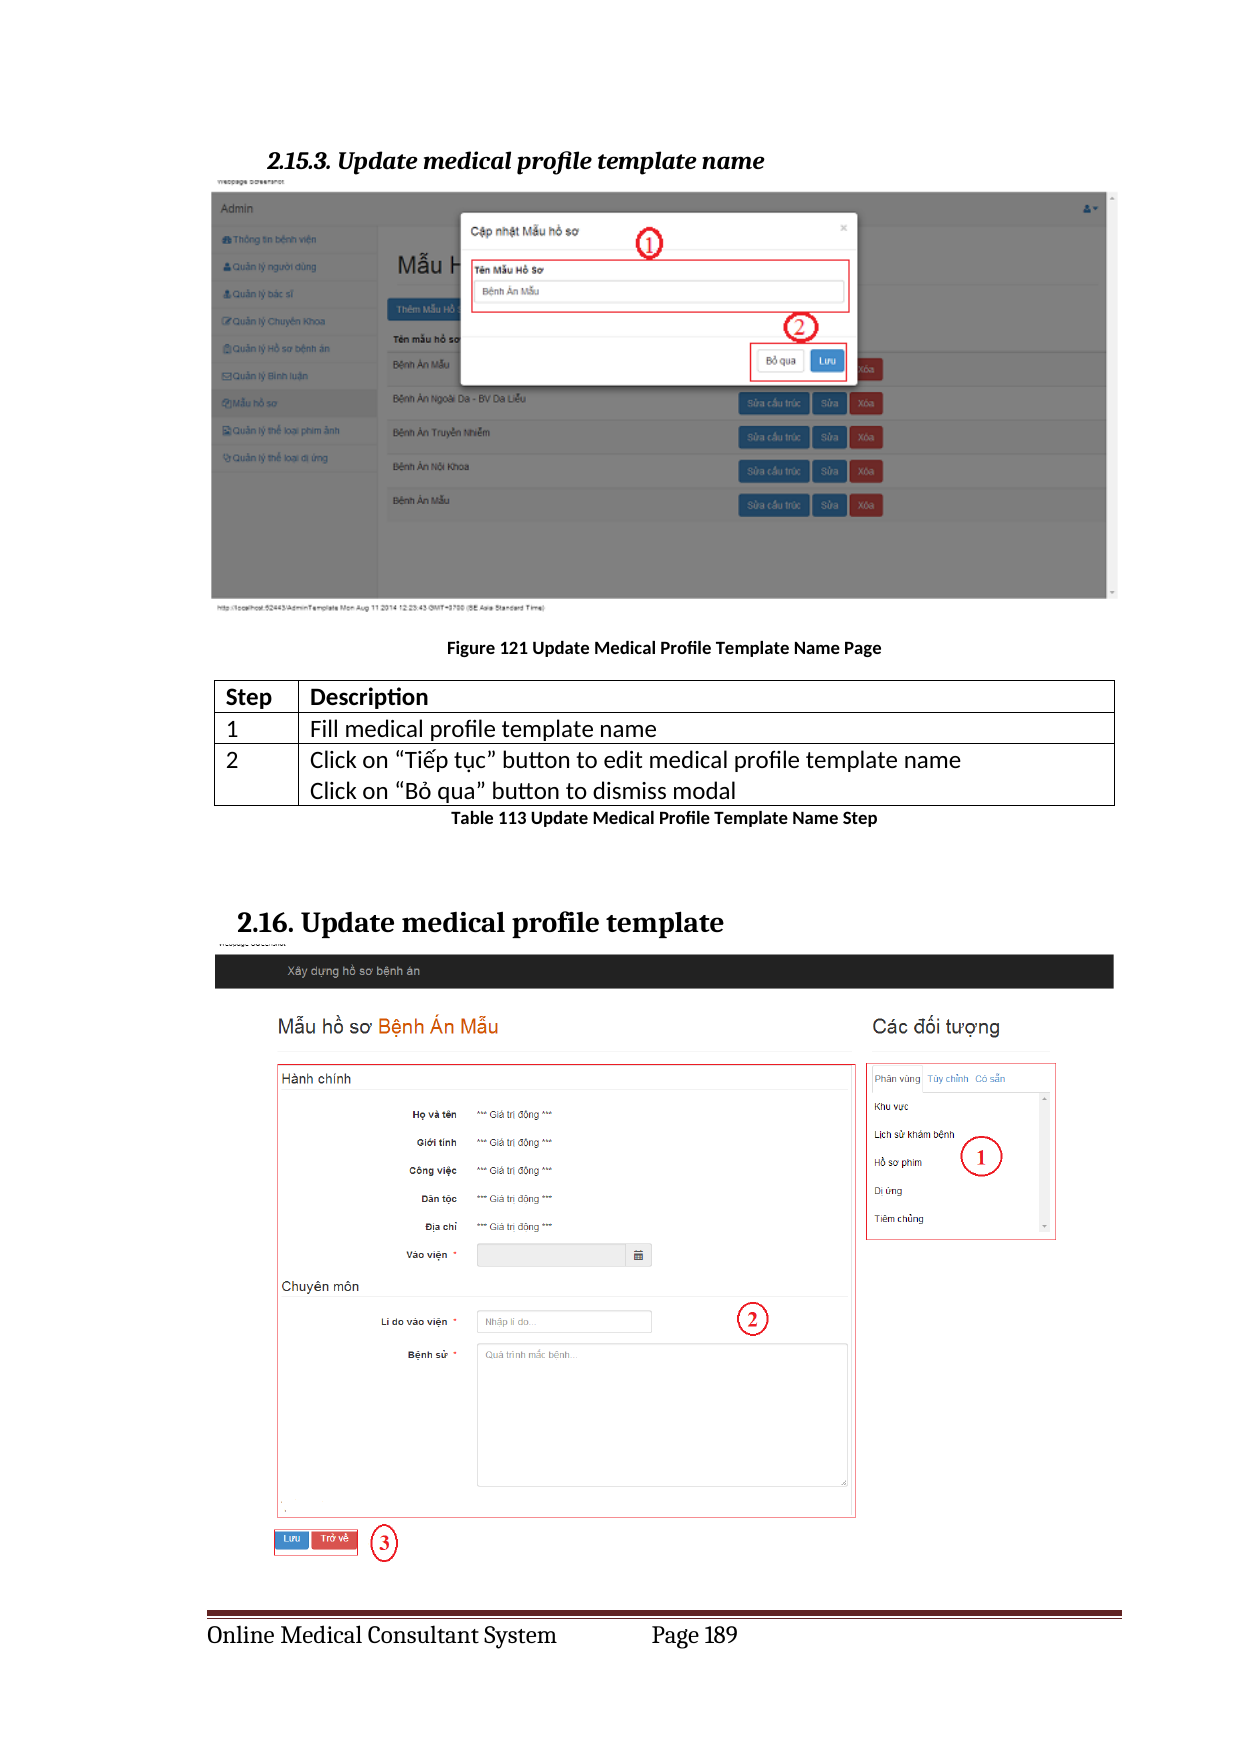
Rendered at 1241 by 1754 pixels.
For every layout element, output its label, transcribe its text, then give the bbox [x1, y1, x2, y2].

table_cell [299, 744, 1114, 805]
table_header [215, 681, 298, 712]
picture [211, 180, 1118, 612]
subtitle Update medical profile template name [267, 147, 1122, 176]
text Figure Update Medical Profile Template Name Page [207, 636, 1122, 659]
subtitle Update medical profile template [237, 906, 1122, 939]
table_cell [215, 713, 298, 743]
text Table Update Medical Profile Template Name Step [207, 806, 1122, 829]
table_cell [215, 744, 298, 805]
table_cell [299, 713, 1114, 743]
picture [215, 944, 1114, 1574]
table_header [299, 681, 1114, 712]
